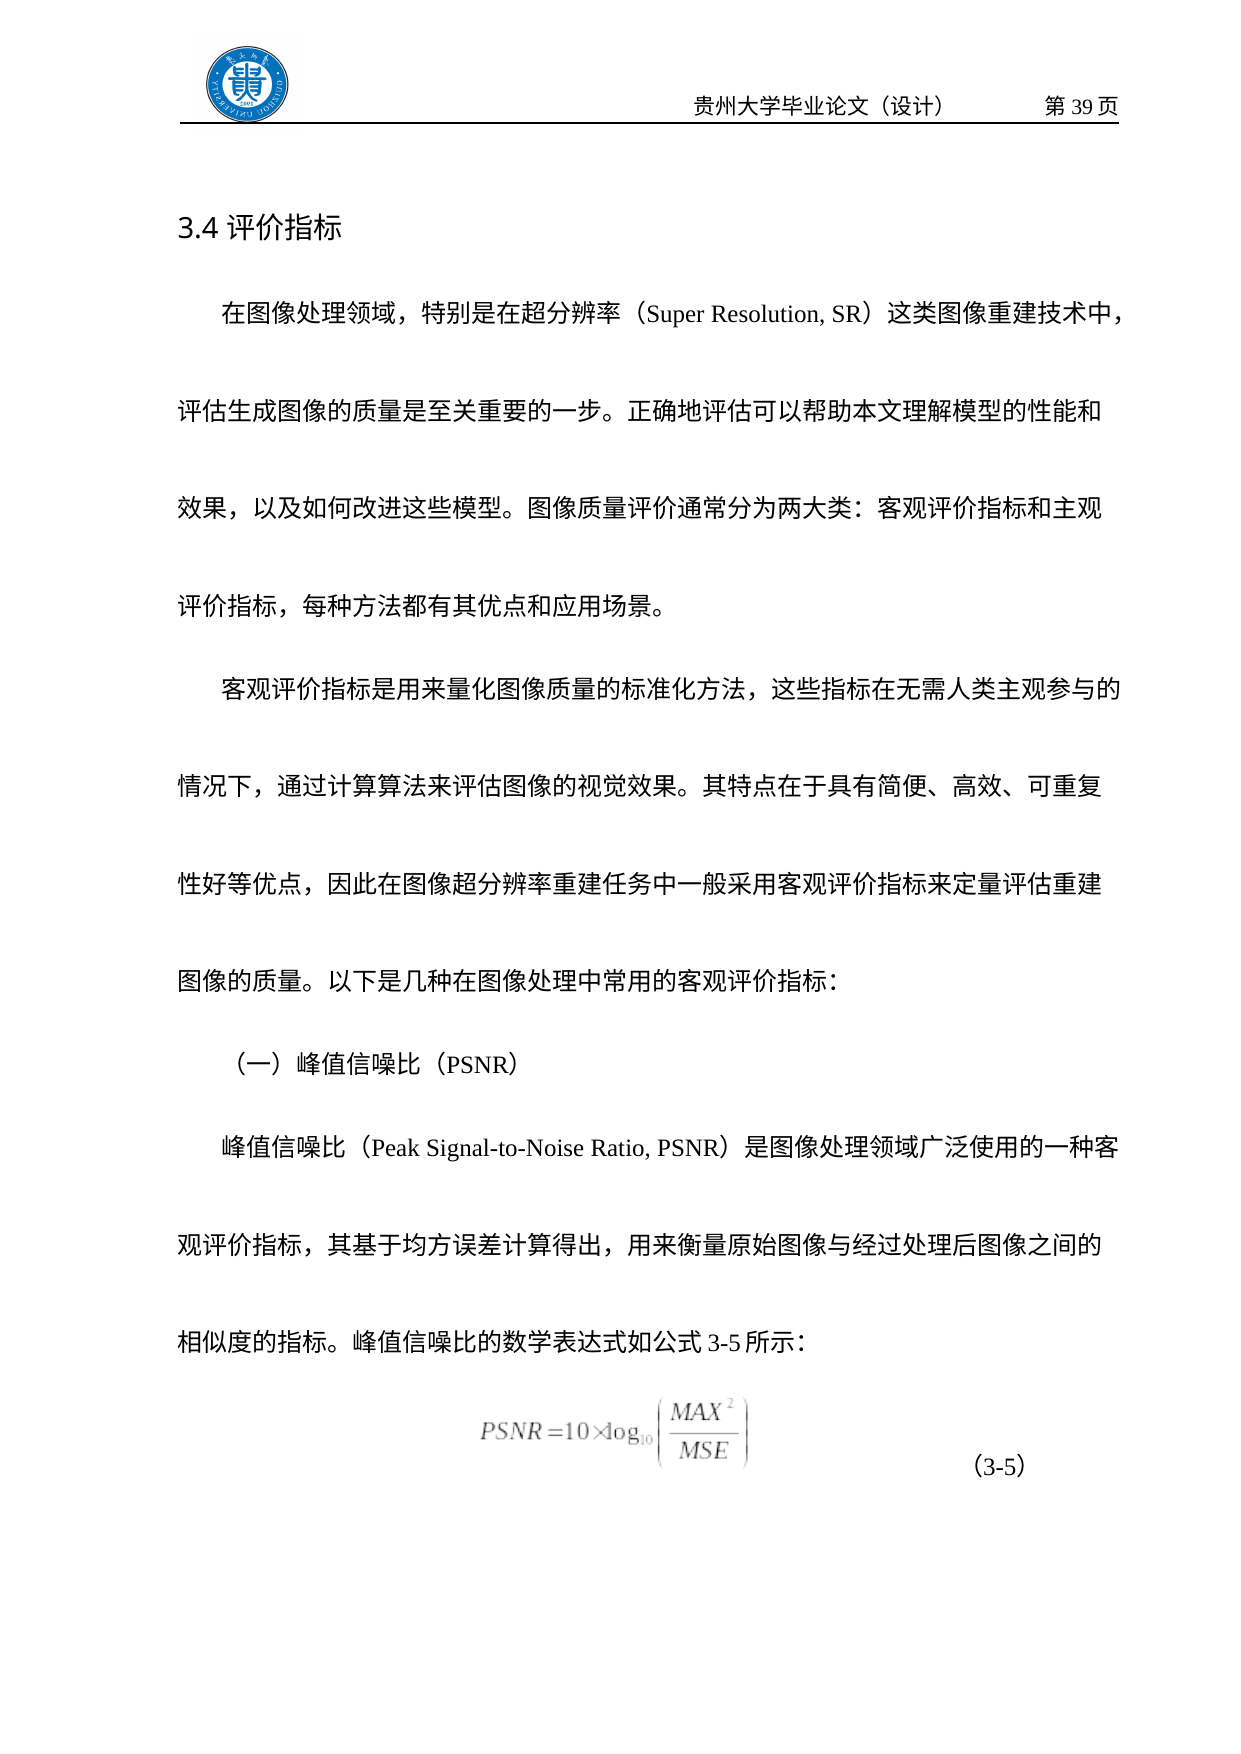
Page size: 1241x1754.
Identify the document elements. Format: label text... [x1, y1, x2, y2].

picture [191, 124, 305, 131]
text 在图像处理领域，特别是在超分辨率（Super Resolution, SR）这类图像重建技术中，评估生成图像的质量是至关重要的一步。正确地评估可以帮助本文理解模型的性能和效果，以及如何改进这些模型。图像质量评价通常分为两大类：客观评价指标和主观评价指标，每种方法都有其优点和应用场景。 [177, 279, 1122, 637]
text 峰值信噪比（Peak Signal-to-Noise Ratio, PSNR）是图像处理领域广泛使用的一种客观评价指标，其基于均方误差计算得出，用来衡量原始图像与经过处理后图像之间的相似度的指标。峰值信噪比的数学表达式如公式3-5所示： [177, 1113, 1122, 1373]
list （3-5） [177, 1392, 1122, 1489]
picture [191, 36, 305, 122]
subtitle 3.4 评价指标 [177, 193, 1122, 258]
list 峰值信噪比（PSNR） [177, 1030, 1122, 1095]
text 客观评价指标是用来量化图像质量的标准化方法，这些指标在无需人类主观参与的情况下，通过计算算法来评估图像的视觉效果。其特点在于具有简便、高效、可重复性好等优点，因此在图像超分辨率重建任务中一般采用客观评价指标来定量评估重建图像的质量。以下是几种在图像处理中常用的客观评价指标： [177, 655, 1122, 1012]
